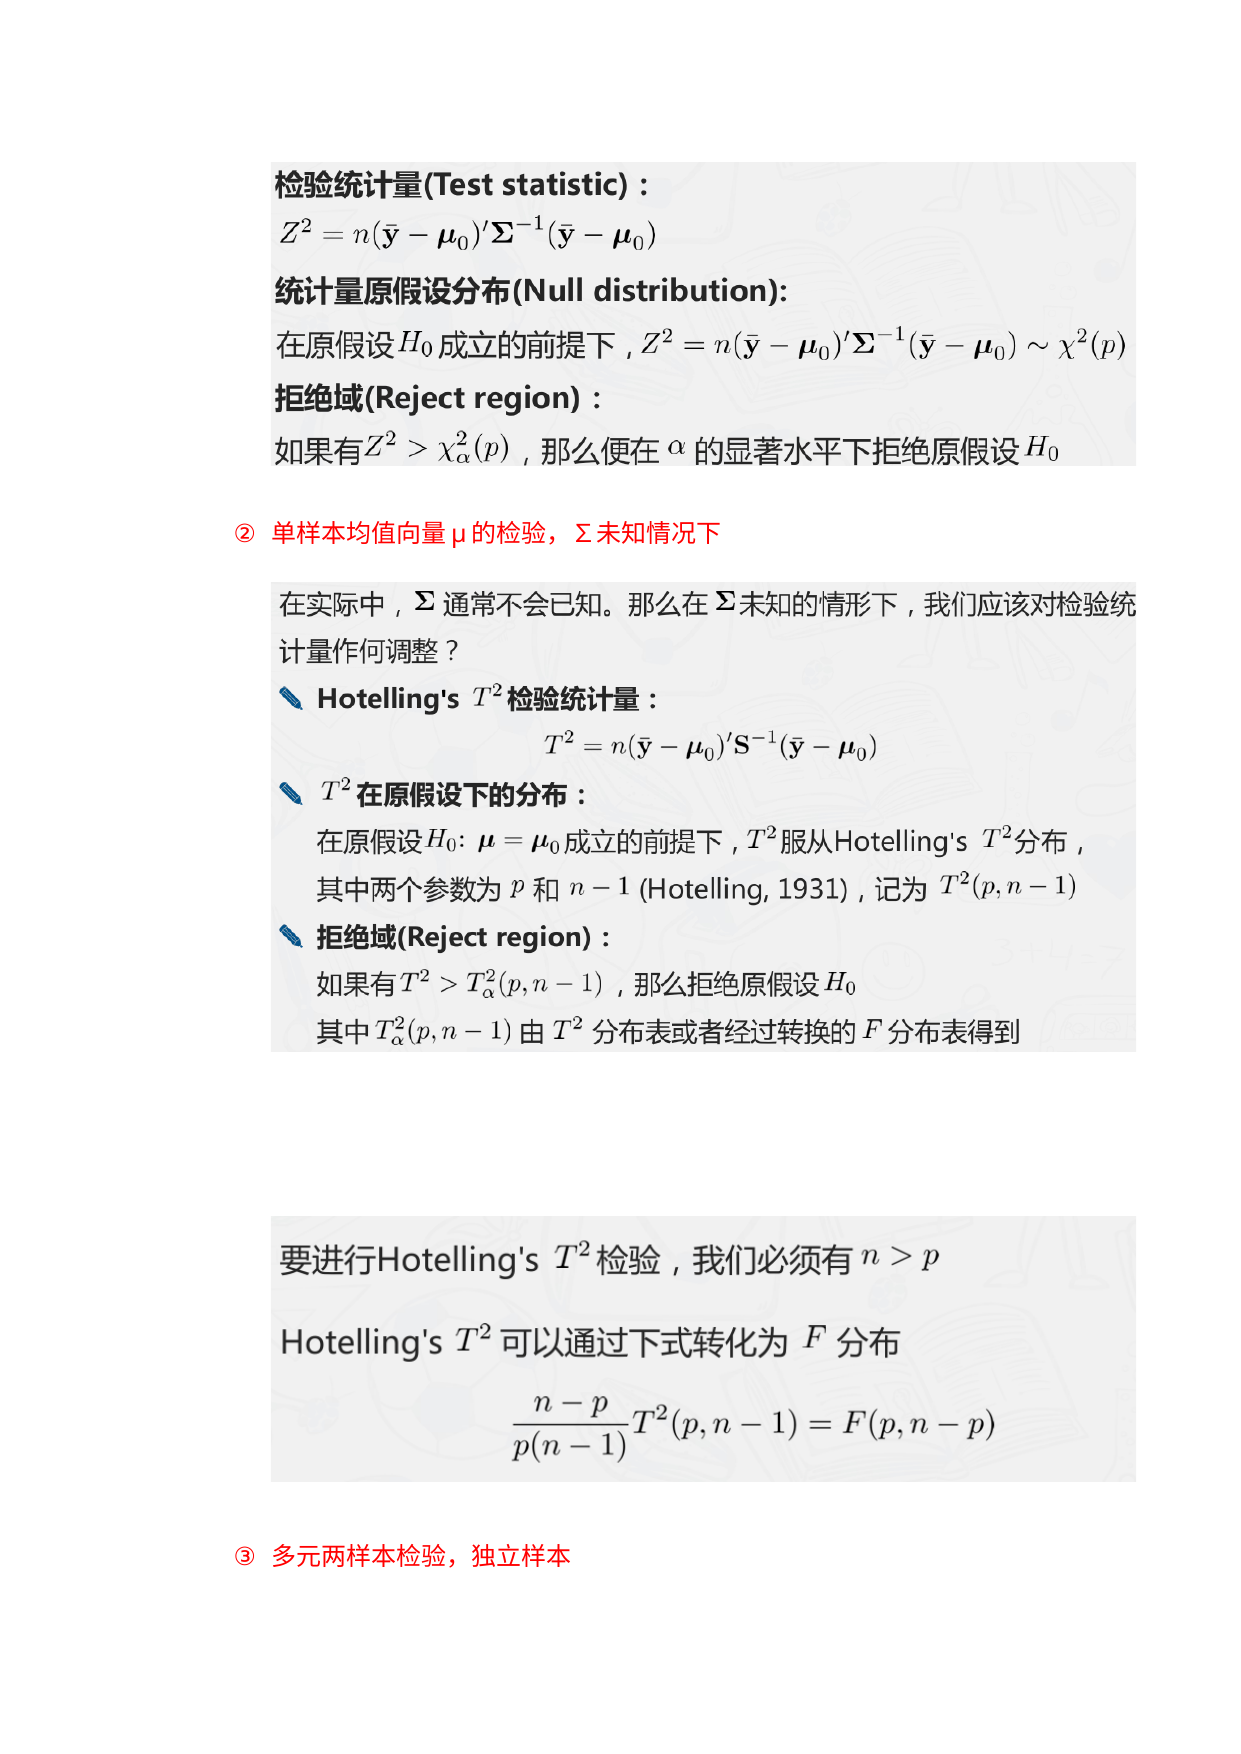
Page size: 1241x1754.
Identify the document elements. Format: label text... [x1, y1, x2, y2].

list 多元两样本检验，独立样本 [233, 1522, 1053, 1587]
picture [270, 162, 1137, 466]
picture [270, 1216, 1137, 1482]
list 单样本均值向量μ的检验，∑未知情况下 [233, 499, 1053, 564]
picture [270, 582, 1137, 1052]
